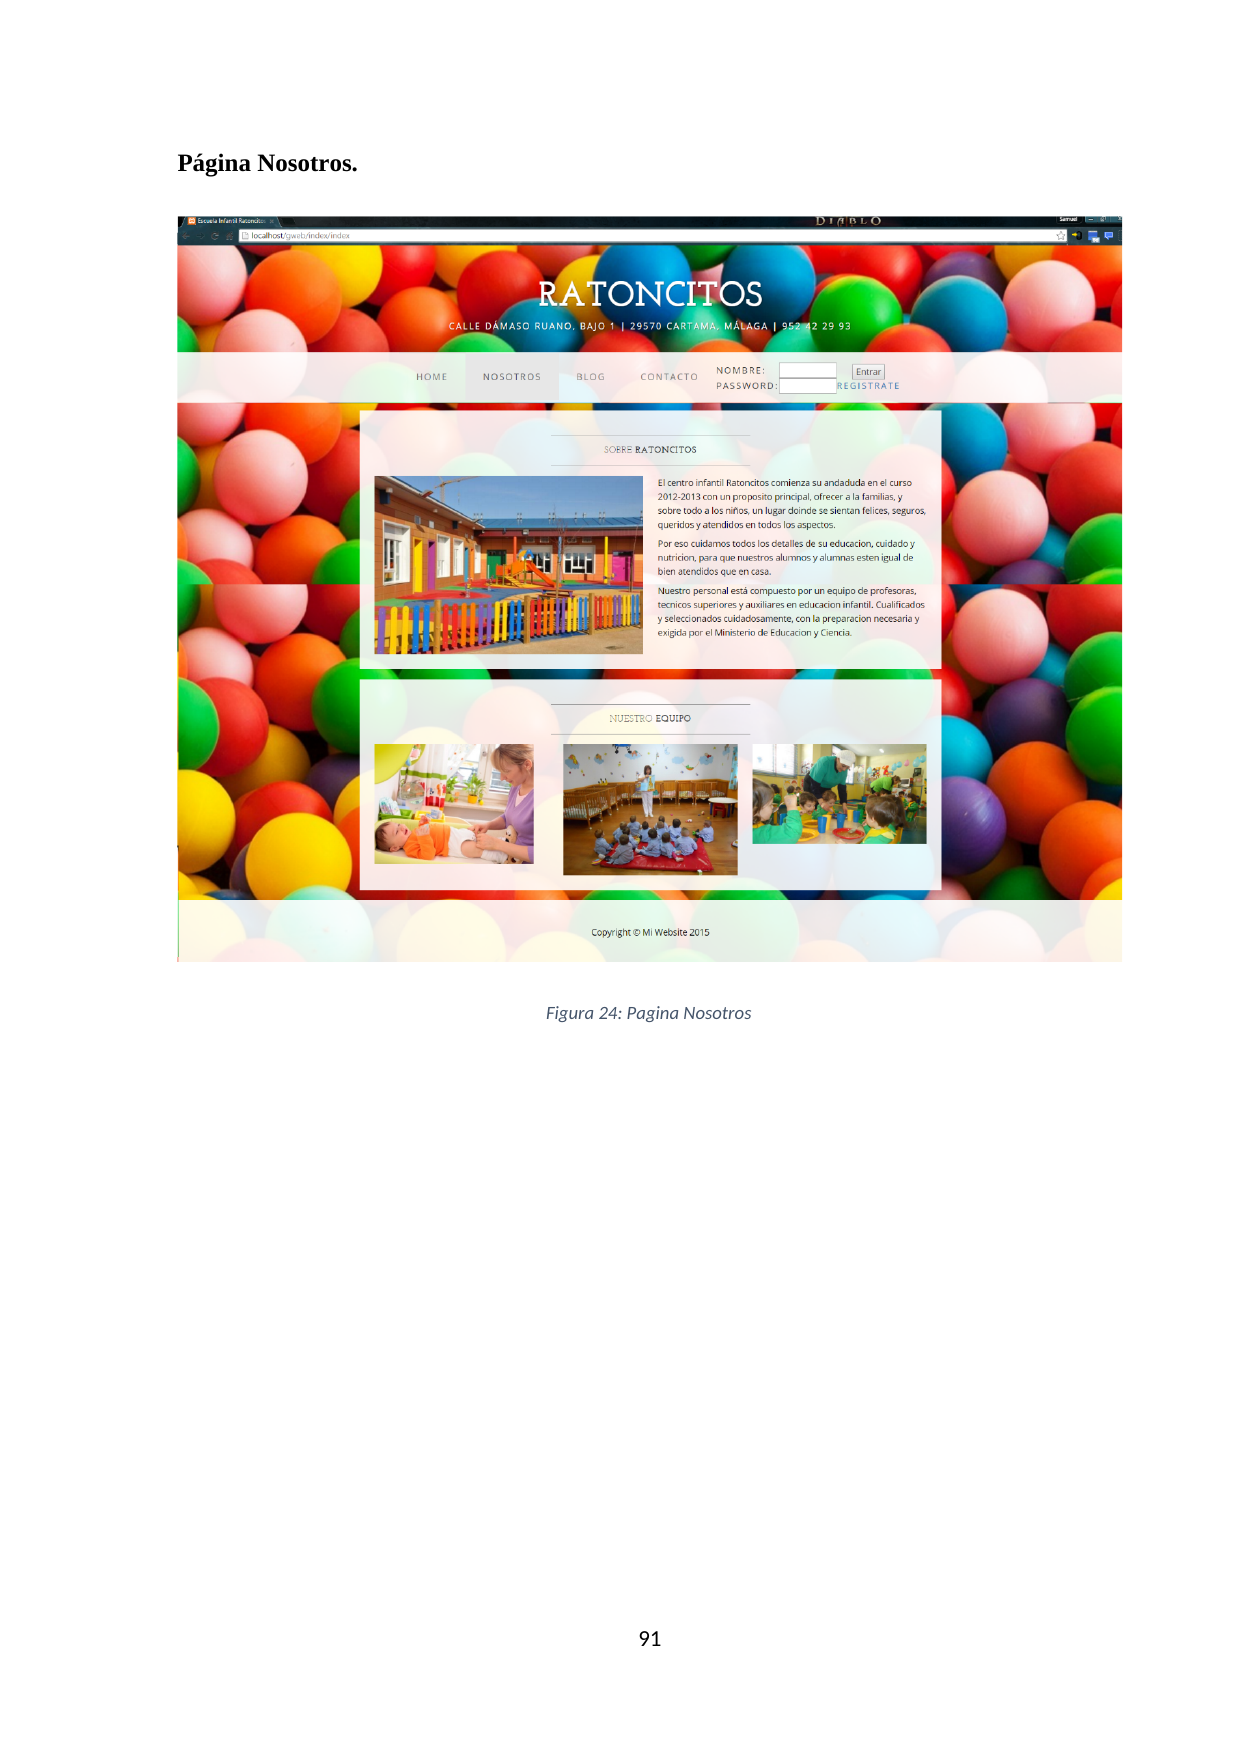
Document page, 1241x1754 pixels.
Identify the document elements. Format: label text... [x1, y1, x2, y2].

text Página Nosotros. [177, 148, 1122, 176]
picture [177, 215, 1123, 962]
